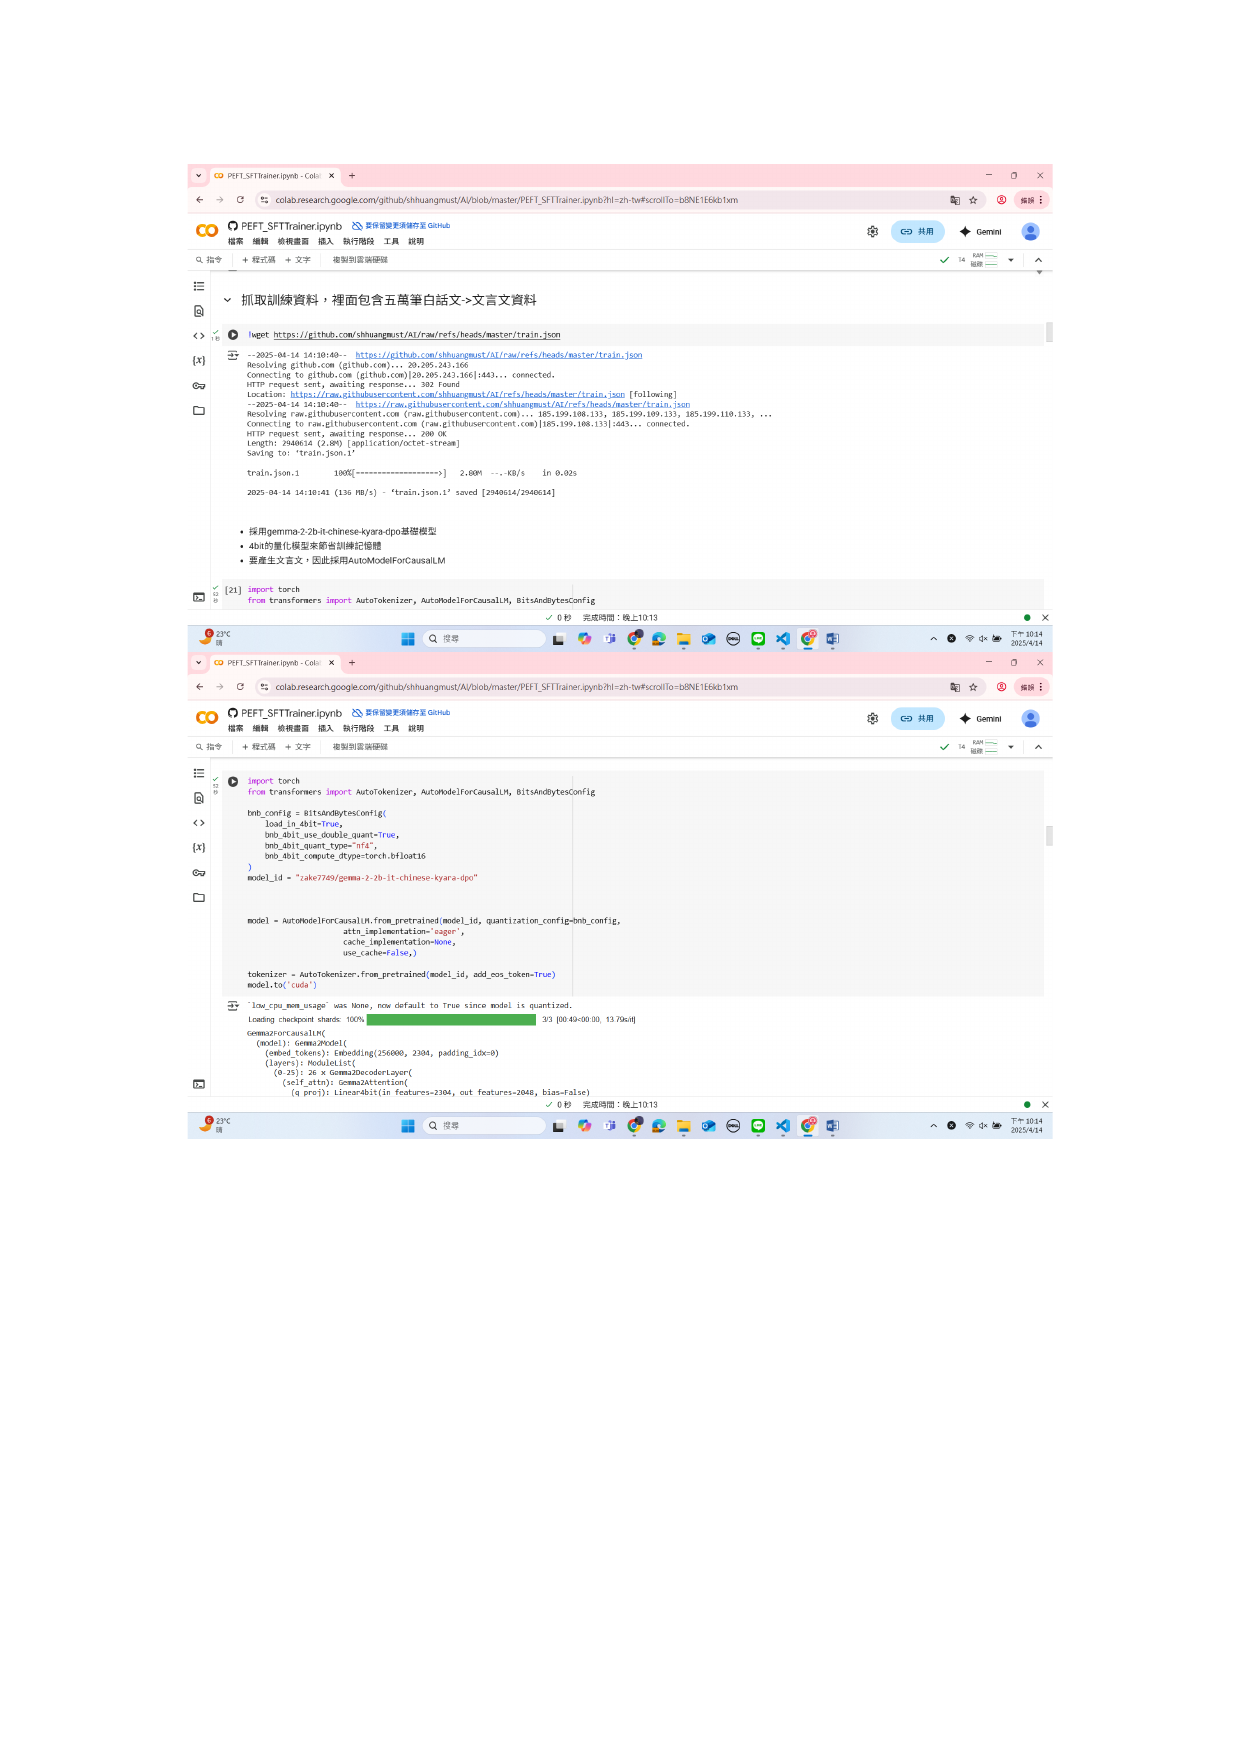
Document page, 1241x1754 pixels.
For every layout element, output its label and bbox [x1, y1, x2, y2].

picture [187, 164, 1053, 1139]
